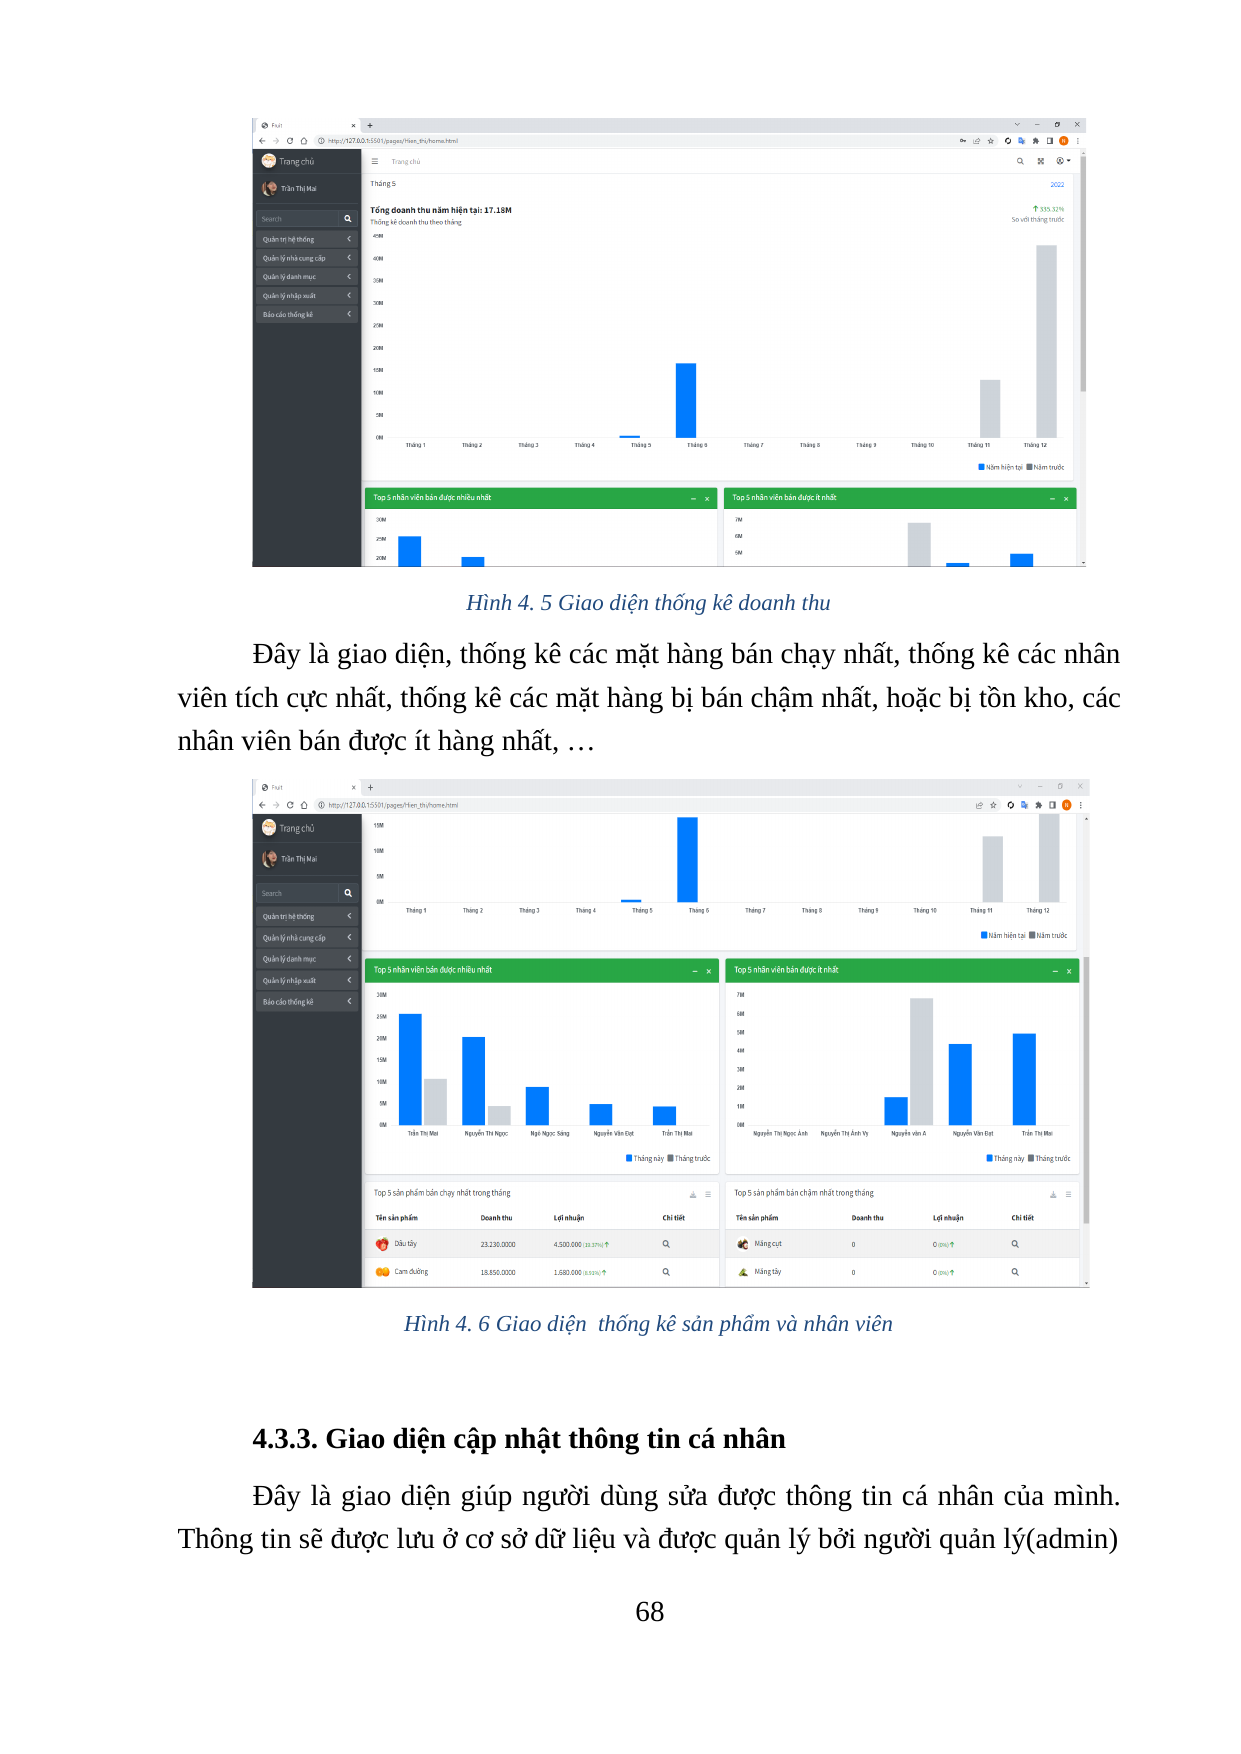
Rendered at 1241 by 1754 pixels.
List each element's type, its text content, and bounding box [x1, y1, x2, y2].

picture [252, 118, 1087, 567]
text Đây là giao diện, thống kê các mặt hàng bán chạy nhất, thống kê các nhân viên tích cực nhất, thống kê các mặt hàng bị bán chậm nhất, hoặc bị tồn kho, các nhân viên bán được ít hàng nhất, … [177, 636, 1122, 757]
picture [252, 779, 1090, 1288]
text Hình 4. 5 Giao diện thống kê doanh thu [177, 589, 1122, 615]
text Đây là giao diện giúp người dùng sửa được thông tin cá nhân của mình. Thông tin sẽ được lưu ở cơ sở dữ liệu và được quản lý bởi người quản lý(admin) [177, 1478, 1122, 1555]
subtitle Giao diện cập nhật thông tin cá nhân [177, 1422, 1122, 1455]
text Hình 4. 6 Giao diện thống kê sản phẩm và nhân viên [177, 1310, 1122, 1336]
